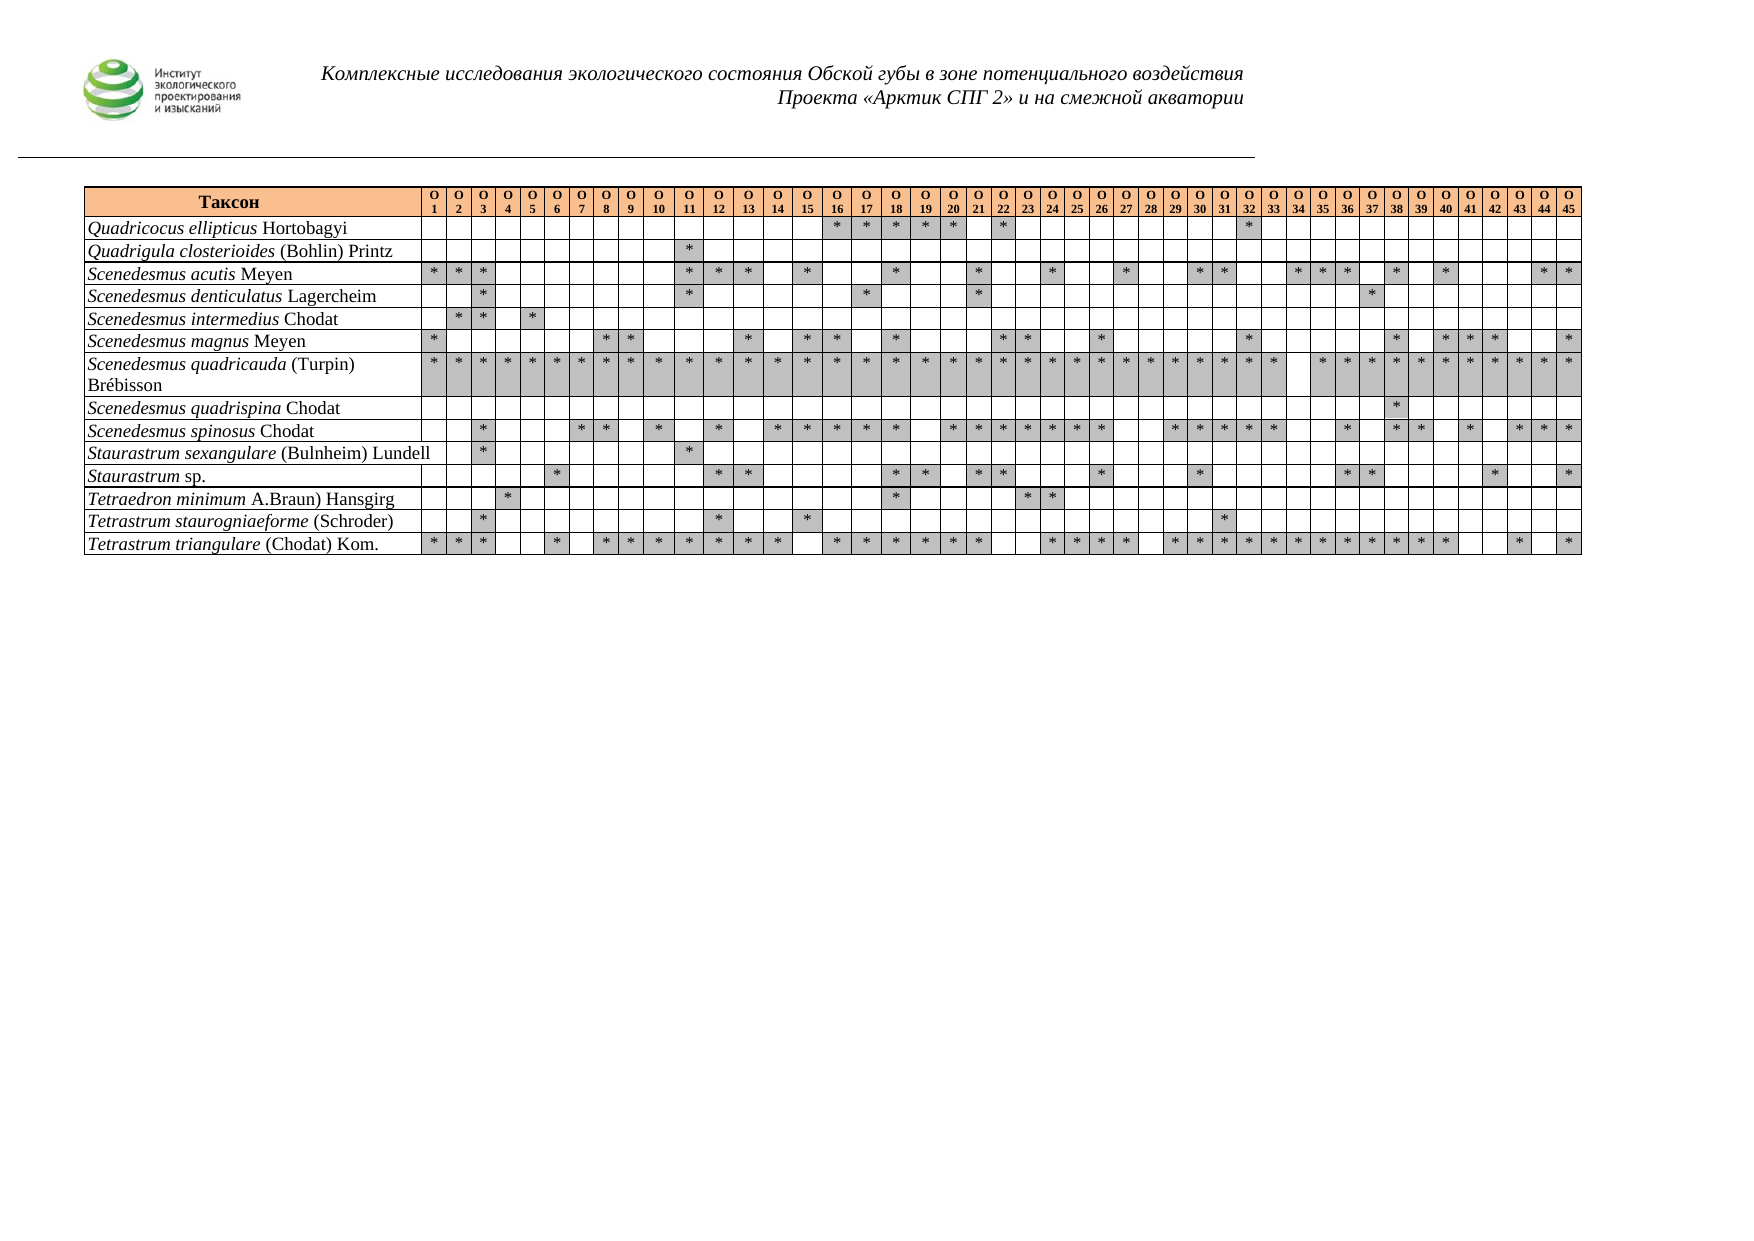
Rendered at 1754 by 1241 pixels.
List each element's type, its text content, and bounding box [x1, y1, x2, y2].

table_header Таксон [85, 188, 421, 216]
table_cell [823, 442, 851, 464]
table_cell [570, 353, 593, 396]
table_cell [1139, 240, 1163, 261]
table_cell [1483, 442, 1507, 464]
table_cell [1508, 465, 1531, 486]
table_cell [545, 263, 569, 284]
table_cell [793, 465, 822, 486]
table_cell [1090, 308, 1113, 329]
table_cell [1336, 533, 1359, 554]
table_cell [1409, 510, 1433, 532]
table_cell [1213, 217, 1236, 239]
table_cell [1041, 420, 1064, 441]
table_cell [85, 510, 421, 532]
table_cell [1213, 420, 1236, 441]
table_header О 12 [704, 188, 733, 216]
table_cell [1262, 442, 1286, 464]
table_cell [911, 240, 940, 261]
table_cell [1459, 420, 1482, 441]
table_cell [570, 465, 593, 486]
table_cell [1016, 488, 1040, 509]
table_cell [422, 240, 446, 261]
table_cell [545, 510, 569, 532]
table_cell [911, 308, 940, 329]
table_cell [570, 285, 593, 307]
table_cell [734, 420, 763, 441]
table_header О 25 [1065, 188, 1089, 216]
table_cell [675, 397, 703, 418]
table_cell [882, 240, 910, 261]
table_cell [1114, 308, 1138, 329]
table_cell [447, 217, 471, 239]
table_header О 8 [594, 188, 618, 216]
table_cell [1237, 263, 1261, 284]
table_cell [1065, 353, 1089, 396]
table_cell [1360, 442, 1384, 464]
table_header О 13 [734, 188, 763, 216]
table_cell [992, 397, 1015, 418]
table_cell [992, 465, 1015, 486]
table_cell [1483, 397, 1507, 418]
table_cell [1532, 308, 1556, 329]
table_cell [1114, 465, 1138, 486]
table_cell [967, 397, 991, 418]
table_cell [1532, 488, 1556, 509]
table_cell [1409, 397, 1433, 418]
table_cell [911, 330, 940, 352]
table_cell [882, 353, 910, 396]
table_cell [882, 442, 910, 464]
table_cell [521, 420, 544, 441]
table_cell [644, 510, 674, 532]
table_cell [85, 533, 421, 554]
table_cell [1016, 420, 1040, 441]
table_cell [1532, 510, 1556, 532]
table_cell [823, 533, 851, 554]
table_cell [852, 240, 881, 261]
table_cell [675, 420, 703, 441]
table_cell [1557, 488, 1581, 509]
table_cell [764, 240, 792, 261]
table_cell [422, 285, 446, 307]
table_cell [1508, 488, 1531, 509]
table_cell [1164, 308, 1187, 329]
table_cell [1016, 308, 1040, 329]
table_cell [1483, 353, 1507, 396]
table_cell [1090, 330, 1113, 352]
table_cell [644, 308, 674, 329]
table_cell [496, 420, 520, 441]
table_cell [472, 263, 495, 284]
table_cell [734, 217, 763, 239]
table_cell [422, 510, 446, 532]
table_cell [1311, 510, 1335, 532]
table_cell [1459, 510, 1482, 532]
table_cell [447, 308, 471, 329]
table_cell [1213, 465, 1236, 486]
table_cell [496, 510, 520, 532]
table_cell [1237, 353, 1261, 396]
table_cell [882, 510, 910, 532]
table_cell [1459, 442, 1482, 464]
table_header О 37 [1360, 188, 1384, 216]
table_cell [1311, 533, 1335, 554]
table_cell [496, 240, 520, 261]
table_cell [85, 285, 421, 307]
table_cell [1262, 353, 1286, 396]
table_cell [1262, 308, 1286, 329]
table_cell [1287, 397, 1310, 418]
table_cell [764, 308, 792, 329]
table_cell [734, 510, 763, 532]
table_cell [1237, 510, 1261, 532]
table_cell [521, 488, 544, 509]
table_header О 45 [1557, 188, 1581, 216]
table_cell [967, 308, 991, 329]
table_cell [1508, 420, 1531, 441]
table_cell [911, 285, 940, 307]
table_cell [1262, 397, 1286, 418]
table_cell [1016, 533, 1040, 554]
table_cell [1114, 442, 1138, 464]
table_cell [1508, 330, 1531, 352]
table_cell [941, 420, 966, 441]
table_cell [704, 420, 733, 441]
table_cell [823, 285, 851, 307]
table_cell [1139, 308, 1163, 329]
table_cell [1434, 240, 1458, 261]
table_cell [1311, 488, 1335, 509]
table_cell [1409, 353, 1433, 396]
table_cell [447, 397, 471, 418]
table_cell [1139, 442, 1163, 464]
table_header О 18 [882, 188, 910, 216]
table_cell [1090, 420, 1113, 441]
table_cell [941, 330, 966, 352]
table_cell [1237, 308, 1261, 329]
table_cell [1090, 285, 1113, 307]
table_header О 32 [1237, 188, 1261, 216]
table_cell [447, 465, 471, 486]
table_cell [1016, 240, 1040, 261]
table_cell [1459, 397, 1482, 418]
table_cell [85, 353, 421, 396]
table_header О 34 [1287, 188, 1310, 216]
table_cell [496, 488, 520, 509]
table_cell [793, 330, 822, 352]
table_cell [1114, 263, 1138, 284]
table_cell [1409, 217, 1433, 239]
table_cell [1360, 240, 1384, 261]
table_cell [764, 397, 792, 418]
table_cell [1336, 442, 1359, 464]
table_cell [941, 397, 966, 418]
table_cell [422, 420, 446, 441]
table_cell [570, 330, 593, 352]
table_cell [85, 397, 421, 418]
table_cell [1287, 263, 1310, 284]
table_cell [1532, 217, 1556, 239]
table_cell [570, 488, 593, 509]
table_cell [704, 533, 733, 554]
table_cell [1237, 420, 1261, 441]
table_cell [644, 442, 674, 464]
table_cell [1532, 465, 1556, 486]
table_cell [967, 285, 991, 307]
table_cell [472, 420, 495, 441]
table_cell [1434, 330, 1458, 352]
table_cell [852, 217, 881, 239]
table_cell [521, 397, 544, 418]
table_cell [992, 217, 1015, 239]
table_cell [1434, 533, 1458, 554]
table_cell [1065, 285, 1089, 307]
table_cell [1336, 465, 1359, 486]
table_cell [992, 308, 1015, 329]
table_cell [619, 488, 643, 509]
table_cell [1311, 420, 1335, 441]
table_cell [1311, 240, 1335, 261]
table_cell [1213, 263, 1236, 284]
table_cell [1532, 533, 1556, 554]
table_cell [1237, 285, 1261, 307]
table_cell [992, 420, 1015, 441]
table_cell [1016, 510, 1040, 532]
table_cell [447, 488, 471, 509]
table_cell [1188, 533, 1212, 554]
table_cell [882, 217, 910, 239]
table_header О 5 [521, 188, 544, 216]
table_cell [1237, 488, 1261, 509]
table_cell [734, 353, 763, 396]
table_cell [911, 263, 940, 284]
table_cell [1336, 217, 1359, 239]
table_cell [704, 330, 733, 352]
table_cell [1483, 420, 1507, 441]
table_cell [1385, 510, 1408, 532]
table_header О 24 [1041, 188, 1064, 216]
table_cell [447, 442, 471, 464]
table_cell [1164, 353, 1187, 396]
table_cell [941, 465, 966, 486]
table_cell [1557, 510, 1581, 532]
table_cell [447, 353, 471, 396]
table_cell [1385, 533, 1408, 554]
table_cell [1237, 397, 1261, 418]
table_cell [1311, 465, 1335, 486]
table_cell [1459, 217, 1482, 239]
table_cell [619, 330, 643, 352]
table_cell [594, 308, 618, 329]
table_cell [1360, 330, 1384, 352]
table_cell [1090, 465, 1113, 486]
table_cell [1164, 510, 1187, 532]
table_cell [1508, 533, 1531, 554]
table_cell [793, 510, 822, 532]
picture [68, 41, 252, 128]
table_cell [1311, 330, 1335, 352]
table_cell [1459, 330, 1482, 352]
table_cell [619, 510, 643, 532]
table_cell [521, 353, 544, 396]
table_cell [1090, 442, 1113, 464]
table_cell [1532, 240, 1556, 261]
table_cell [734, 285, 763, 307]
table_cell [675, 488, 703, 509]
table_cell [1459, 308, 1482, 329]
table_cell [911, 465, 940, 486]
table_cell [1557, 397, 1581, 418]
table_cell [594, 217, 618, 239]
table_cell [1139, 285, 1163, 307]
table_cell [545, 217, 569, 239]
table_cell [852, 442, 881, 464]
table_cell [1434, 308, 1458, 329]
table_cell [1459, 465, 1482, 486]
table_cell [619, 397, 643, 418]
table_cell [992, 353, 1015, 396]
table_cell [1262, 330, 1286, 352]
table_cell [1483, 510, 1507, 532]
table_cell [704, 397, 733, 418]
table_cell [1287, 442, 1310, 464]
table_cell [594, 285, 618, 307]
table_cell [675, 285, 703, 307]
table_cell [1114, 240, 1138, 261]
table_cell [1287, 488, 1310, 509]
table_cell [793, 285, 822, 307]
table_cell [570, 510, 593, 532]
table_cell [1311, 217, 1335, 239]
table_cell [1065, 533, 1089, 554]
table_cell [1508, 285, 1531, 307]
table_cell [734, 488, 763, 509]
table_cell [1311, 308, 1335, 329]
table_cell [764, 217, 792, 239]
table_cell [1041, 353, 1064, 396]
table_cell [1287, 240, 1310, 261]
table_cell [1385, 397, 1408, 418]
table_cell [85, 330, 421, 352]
table_header О 19 [911, 188, 940, 216]
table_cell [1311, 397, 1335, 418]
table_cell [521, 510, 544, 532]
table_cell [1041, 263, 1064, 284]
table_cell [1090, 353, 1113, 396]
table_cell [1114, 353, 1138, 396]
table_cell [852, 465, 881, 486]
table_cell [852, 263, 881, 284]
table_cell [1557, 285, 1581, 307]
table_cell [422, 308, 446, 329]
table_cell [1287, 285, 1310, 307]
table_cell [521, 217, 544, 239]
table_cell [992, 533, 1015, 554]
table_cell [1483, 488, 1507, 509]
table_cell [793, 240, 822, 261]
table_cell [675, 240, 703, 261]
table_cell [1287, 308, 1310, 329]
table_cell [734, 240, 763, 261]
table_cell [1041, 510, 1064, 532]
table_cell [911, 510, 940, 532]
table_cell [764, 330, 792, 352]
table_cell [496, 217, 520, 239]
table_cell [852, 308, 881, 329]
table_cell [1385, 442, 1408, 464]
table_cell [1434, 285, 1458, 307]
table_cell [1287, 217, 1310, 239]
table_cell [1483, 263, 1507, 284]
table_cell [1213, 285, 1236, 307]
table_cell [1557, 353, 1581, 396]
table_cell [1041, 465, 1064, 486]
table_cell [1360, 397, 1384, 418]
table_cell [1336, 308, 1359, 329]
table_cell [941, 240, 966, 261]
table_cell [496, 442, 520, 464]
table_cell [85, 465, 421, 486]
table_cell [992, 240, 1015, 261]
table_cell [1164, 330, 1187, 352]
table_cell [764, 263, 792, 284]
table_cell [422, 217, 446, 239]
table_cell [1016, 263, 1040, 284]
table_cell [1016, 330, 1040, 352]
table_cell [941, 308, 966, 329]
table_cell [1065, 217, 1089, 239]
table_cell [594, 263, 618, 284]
table_header О 30 [1188, 188, 1212, 216]
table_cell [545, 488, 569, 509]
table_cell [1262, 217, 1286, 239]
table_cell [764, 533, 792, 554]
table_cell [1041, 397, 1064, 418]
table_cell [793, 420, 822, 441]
table_header О 33 [1262, 188, 1286, 216]
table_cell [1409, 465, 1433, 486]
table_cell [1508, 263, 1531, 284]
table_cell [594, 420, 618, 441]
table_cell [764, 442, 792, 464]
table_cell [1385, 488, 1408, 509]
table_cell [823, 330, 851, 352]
table_header О 44 [1532, 188, 1556, 216]
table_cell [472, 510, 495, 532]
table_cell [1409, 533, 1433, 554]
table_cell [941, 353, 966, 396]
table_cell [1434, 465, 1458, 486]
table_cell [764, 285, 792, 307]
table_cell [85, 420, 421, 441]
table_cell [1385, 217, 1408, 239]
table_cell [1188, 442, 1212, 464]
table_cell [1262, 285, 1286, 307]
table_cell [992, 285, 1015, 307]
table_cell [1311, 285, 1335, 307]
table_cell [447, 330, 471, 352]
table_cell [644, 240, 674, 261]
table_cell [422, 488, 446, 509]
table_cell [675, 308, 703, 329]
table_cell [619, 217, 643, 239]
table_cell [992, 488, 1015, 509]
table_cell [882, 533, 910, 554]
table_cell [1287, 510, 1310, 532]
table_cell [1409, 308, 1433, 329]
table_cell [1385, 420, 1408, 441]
table_header О 43 [1508, 188, 1531, 216]
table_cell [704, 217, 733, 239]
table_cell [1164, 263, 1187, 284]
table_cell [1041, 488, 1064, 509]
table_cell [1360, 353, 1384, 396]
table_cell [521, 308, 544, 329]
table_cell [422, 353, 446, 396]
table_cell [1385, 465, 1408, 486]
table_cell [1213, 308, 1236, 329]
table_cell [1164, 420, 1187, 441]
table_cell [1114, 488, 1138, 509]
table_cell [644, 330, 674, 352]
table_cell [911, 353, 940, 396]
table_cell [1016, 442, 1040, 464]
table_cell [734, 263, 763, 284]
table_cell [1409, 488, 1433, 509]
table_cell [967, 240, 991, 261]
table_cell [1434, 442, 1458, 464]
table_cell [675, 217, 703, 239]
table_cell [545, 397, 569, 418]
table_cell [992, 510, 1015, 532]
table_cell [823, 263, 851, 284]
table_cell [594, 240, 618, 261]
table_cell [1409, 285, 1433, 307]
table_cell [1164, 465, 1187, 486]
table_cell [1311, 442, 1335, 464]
table_header О 9 [619, 188, 643, 216]
table_header О 17 [852, 188, 881, 216]
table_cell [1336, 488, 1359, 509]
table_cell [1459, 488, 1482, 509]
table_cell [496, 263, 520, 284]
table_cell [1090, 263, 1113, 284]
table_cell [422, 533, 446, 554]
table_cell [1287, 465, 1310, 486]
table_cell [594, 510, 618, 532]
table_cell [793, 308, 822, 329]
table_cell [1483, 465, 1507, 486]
table_header О 1 [422, 188, 446, 216]
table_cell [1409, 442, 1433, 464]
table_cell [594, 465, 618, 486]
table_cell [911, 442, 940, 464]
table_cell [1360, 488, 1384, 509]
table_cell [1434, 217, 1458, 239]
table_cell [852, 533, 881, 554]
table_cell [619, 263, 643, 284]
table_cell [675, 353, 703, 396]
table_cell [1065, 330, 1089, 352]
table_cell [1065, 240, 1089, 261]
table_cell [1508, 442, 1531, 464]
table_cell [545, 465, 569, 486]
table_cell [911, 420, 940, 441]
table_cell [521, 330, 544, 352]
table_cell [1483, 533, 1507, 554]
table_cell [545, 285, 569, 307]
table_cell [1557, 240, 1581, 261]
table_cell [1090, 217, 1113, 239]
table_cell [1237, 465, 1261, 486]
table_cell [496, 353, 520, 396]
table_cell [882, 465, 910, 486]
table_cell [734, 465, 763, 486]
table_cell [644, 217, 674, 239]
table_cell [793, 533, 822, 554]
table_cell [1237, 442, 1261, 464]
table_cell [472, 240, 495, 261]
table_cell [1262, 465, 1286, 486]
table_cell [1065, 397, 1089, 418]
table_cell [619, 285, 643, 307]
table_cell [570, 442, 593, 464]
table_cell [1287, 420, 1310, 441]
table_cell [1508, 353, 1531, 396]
table_header О 2 [447, 188, 471, 216]
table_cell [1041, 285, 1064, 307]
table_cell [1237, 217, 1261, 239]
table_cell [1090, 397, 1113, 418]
table_header О 28 [1139, 188, 1163, 216]
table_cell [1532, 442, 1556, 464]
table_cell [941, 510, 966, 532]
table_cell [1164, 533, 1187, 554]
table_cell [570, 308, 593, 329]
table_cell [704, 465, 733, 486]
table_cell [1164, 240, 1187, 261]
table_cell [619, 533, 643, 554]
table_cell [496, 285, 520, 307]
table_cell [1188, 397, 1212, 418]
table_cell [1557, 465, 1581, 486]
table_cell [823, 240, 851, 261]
table_header О 16 [823, 188, 851, 216]
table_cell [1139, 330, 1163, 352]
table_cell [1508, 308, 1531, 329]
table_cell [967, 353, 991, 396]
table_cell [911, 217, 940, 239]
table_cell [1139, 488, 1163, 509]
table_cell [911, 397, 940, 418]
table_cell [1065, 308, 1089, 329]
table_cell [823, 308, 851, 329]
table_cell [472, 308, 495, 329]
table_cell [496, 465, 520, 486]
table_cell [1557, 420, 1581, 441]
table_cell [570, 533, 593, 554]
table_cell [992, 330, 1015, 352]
table_header О 27 [1114, 188, 1138, 216]
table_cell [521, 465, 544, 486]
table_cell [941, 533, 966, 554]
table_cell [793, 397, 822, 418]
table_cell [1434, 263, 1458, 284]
table_header О 7 [570, 188, 593, 216]
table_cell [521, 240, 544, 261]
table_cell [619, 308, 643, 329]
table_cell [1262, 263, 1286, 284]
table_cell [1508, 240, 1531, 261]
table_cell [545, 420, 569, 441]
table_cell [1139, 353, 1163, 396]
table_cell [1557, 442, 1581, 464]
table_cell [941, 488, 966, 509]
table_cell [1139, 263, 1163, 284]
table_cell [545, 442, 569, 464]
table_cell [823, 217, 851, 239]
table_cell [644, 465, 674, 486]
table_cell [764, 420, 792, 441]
table_header О 11 [675, 188, 703, 216]
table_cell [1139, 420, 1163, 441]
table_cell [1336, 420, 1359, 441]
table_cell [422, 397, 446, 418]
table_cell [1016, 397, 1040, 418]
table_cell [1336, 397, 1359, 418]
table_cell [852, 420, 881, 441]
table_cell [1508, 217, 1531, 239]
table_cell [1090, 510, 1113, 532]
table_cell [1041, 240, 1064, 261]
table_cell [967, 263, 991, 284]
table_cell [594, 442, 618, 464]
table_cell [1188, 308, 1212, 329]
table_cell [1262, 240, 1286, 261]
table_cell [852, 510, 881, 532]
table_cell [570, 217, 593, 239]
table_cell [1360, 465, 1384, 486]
table_header О 41 [1459, 188, 1482, 216]
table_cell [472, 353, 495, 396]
table_header О 10 [644, 188, 674, 216]
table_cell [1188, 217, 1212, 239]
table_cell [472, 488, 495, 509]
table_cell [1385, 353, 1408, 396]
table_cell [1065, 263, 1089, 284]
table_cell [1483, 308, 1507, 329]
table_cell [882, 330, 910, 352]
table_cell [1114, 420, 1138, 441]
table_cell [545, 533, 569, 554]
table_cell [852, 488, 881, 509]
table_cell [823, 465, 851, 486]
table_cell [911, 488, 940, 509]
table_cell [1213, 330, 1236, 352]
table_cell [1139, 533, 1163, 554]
table_header О 35 [1311, 188, 1335, 216]
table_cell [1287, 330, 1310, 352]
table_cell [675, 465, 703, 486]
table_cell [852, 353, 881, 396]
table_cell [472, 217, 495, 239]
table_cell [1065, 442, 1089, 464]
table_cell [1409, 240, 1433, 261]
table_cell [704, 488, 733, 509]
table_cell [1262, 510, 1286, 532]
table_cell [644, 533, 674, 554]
table_header О 14 [764, 188, 792, 216]
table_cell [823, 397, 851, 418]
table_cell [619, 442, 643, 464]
table_header О 29 [1164, 188, 1187, 216]
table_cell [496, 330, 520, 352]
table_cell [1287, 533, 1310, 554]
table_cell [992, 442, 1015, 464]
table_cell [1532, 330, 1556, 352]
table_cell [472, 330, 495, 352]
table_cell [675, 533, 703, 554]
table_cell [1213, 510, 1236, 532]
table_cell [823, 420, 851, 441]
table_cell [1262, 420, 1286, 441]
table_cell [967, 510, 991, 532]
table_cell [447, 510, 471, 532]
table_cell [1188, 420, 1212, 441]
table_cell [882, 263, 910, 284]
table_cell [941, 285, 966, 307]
table_header О 15 [793, 188, 822, 216]
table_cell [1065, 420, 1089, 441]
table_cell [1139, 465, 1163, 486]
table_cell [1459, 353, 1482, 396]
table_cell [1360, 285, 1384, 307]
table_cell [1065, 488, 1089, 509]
table_header О 40 [1434, 188, 1458, 216]
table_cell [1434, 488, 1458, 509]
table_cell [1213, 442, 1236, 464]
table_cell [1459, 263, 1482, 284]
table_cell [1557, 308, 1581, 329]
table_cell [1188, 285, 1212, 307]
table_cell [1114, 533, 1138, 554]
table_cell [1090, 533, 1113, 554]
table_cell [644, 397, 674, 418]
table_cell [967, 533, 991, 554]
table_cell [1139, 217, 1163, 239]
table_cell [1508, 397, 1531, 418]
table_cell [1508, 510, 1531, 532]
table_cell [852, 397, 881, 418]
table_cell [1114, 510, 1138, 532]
table_header О 26 [1090, 188, 1113, 216]
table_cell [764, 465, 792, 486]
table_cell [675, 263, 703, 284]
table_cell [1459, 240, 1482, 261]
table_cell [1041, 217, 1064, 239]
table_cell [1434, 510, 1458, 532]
table_header О 3 [472, 188, 495, 216]
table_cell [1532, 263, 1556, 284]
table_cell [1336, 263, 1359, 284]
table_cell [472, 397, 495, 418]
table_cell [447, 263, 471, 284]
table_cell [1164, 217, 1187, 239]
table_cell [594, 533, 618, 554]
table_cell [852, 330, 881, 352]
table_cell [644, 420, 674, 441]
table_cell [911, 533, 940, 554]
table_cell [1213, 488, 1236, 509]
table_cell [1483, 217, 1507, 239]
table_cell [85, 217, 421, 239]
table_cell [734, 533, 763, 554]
table_header О 36 [1336, 188, 1359, 216]
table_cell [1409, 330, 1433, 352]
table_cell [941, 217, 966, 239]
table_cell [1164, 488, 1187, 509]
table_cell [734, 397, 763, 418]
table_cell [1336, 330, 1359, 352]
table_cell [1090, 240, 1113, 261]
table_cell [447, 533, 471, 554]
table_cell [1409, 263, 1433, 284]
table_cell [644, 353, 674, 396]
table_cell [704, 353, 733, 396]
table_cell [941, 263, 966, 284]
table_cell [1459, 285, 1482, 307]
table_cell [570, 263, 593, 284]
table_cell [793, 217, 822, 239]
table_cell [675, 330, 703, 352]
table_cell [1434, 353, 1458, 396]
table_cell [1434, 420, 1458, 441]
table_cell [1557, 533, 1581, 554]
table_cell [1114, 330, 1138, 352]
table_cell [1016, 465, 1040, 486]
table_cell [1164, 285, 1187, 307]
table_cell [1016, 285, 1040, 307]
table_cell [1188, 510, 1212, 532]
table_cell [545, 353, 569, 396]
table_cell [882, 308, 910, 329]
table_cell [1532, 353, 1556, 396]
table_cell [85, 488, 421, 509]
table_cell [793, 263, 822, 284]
table_header О 4 [496, 188, 520, 216]
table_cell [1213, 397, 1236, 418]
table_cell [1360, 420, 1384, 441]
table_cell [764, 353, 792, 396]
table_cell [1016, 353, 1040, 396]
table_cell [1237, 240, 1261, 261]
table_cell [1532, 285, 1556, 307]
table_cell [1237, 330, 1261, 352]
table_header О 21 [967, 188, 991, 216]
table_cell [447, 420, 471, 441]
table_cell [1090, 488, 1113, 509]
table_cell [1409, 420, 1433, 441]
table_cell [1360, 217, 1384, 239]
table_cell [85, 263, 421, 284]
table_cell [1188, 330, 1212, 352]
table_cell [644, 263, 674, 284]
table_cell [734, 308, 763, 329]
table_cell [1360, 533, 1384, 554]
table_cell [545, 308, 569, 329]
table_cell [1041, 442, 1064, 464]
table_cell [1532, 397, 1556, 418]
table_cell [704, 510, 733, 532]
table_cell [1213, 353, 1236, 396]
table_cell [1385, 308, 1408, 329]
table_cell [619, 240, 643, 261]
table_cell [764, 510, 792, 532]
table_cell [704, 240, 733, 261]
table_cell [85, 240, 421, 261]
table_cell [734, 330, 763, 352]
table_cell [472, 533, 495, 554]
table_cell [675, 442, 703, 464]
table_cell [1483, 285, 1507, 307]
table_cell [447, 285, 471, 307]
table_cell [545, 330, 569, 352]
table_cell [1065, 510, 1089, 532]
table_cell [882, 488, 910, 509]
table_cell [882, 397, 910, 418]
table_header О 39 [1409, 188, 1433, 216]
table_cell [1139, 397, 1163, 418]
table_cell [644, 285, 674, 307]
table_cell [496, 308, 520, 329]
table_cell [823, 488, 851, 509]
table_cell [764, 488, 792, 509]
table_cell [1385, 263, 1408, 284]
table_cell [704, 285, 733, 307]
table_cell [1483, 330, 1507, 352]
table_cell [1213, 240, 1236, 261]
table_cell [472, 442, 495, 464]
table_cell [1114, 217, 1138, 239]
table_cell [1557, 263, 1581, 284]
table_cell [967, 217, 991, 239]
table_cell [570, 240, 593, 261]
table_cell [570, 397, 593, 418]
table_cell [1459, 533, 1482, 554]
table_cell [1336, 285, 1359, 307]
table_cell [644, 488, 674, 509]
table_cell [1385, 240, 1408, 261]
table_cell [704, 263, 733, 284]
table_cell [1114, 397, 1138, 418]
table_header О 6 [545, 188, 569, 216]
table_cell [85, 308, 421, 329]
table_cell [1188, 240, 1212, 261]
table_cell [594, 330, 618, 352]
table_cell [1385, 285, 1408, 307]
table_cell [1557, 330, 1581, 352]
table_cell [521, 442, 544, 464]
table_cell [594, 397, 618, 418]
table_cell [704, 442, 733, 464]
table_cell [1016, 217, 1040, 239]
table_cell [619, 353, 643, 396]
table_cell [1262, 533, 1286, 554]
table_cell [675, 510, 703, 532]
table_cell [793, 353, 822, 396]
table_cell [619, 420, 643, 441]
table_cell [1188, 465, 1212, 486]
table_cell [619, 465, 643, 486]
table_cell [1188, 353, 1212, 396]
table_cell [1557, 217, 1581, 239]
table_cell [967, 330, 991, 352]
table_header О 31 [1213, 188, 1236, 216]
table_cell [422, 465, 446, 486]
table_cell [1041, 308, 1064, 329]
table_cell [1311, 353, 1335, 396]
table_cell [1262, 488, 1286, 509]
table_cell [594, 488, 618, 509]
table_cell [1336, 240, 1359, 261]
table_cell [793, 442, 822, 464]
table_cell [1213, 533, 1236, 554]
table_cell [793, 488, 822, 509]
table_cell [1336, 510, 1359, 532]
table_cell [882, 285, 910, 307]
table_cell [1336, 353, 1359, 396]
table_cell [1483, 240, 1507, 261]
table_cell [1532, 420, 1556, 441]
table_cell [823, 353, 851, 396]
table_header О 20 [941, 188, 966, 216]
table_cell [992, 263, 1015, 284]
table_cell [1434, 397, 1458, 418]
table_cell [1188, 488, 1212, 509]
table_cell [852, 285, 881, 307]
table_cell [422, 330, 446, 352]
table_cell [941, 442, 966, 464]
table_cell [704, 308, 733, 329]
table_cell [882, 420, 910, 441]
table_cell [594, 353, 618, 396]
table_header О 38 [1385, 188, 1408, 216]
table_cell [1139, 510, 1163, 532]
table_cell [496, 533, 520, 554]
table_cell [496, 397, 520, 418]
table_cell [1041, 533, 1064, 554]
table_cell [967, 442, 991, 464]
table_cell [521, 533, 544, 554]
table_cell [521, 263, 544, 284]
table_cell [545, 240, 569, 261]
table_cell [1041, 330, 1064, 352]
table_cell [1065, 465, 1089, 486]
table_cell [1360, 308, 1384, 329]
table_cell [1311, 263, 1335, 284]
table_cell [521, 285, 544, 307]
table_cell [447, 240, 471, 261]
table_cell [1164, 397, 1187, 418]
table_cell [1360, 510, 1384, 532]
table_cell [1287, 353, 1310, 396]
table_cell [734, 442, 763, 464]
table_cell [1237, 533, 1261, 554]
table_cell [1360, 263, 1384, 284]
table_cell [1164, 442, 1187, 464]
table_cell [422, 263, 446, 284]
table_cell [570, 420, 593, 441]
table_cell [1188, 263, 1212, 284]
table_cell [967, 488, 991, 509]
table_header О 22 [992, 188, 1015, 216]
table_header О 42 [1483, 188, 1507, 216]
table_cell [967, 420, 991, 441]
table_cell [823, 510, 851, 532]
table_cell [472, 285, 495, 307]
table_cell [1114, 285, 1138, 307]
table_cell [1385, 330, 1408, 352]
table_header О 23 [1016, 188, 1040, 216]
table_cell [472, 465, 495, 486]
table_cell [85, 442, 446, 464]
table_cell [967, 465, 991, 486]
